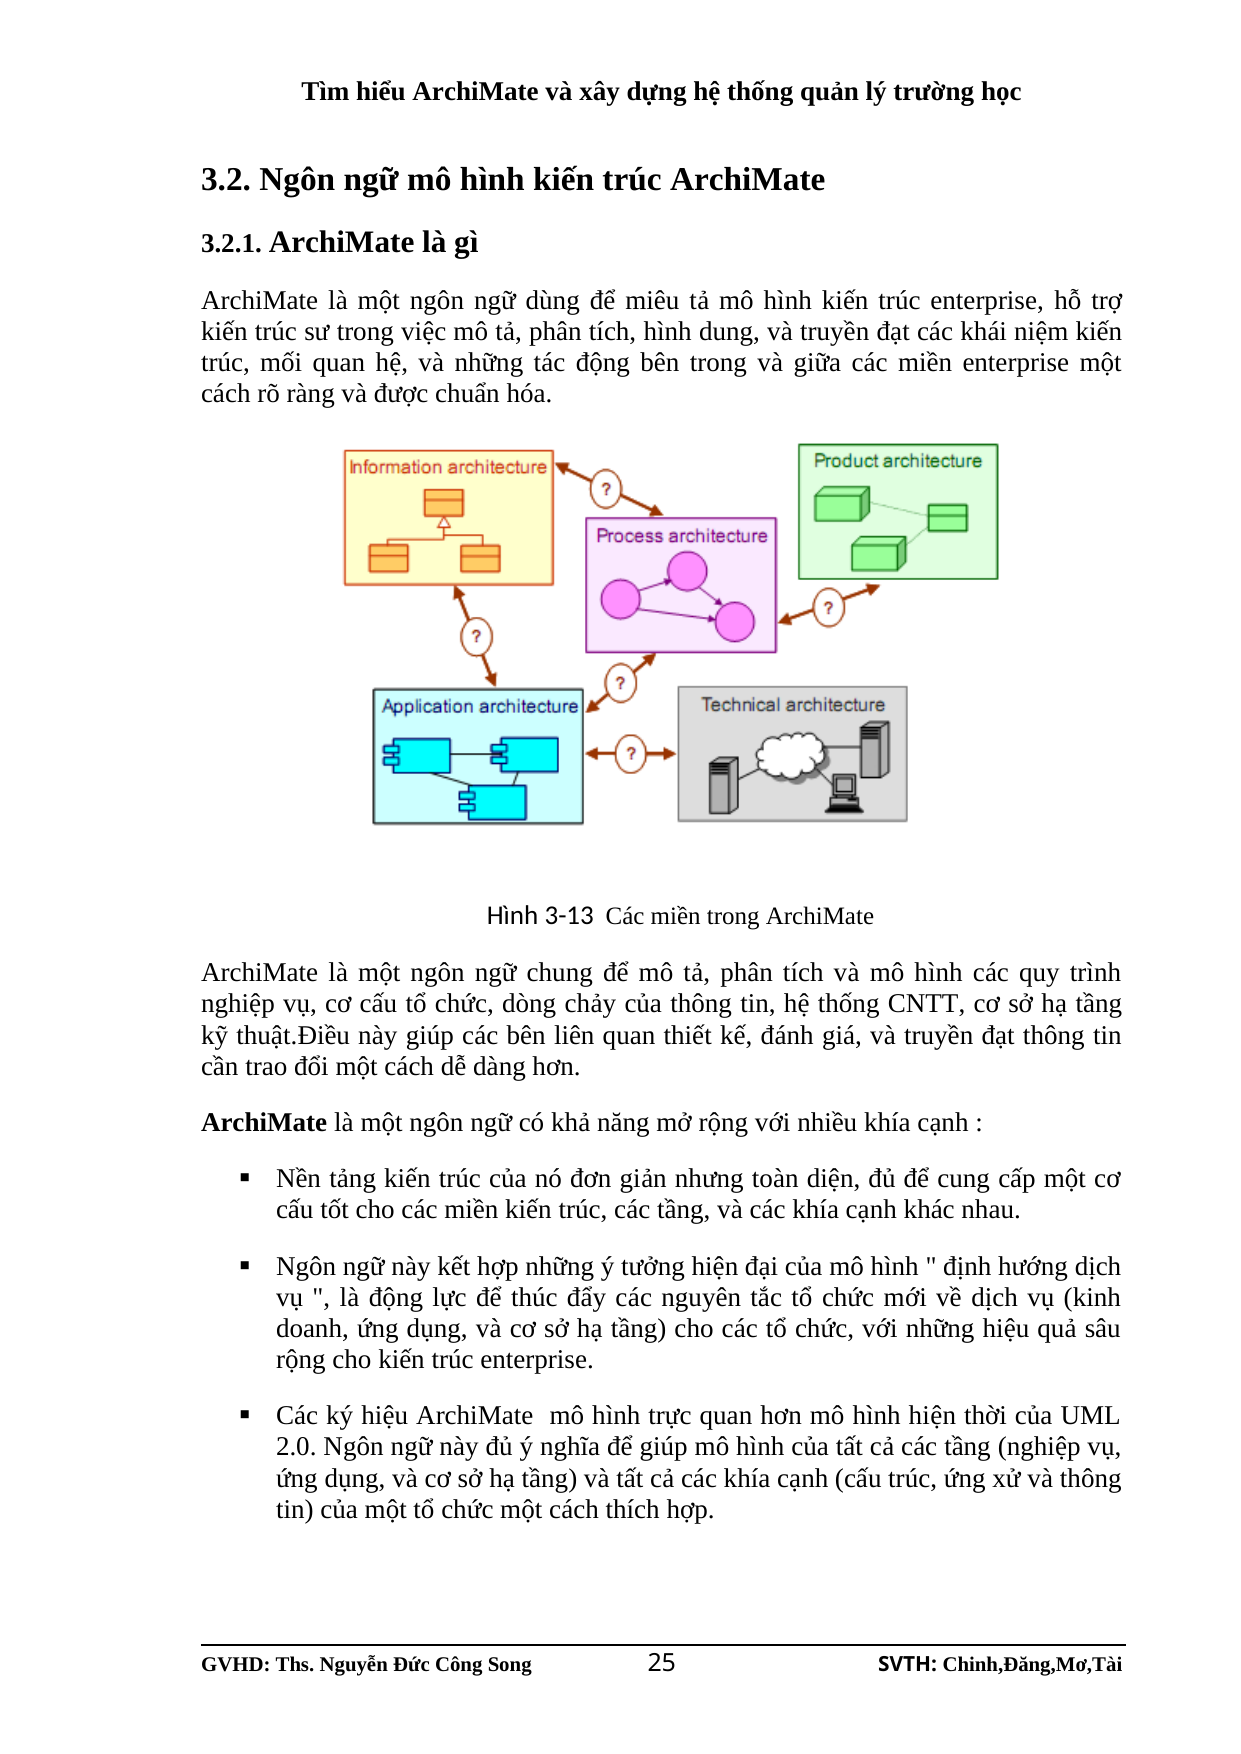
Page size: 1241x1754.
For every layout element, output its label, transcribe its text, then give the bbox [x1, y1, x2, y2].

text ArchiMate là một ngôn ngữ có khả năng mở rộng với nhiều khía cạnh : [201, 1106, 1122, 1137]
text Ngôn ngữ này kết hợp những ý tưởng hiện đại của mô hình " định hướng dịch vụ ", là động lực để thúc đẩy các nguyên tắc tổ chức mới về dịch vụ (kinh doanh, ứng dụng, và cơ sở hạ tầng) cho các tổ chức, với những hiệu quả sâu rộng cho kiến trúc enterprise. [238, 1249, 1122, 1374]
text ArchiMate là một ngôn ngữ chung để mô tả, phân tích và mô hình các quy trình nghiệp vụ, cơ cấu tổ chức, dòng chảy của thông tin, hệ thống CNTT, cơ sở hạ tầng kỹ thuật.Điều này giúp các bên liên quan thiết kế, đánh giá, và truyền đạt thông tin cần trao đổi một cách dễ dàng hơn. [201, 956, 1122, 1081]
picture [318, 433, 1005, 874]
text Các miền trong ArchiMate [238, 898, 1122, 931]
text Các ký hiệu ArchiMate mô hình trực quan hơn mô hình hiện thời của UML 2.0. Ngôn ngữ này đủ ý nghĩa để giúp mô hình của tất cả các tầng (nghiệp vụ, ứng dụng, và cơ sở hạ tầng) và tất cả các khía cạnh (cấu trúc, ứng xử và thông tin) của một tổ chức một cách thích hợp. [238, 1399, 1122, 1524]
text Nền tảng kiến trúc của nó đơn giản nhưng toàn diện, đủ để cung cấp một cơ cấu tốt cho các miền kiến trúc, các tầng, và các khía cạnh khác nhau. [238, 1162, 1122, 1224]
list Ngôn ngữ mô hình kiến trúc ArchiMate [201, 159, 1122, 198]
text ArchiMate là một ngôn ngữ dùng để miêu tả mô hình kiến trúc enterprise, hỗ trợ kiến trúc sư trong việc mô tả, phân tích, hình dung, và truyền đạt các khái niệm kiến trúc, mối quan hệ, và những tác động bên trong và giữa các miền enterprise một cách rõ ràng và được chuẩn hóa. [201, 284, 1122, 408]
list ArchiMate là gì [201, 223, 1122, 259]
